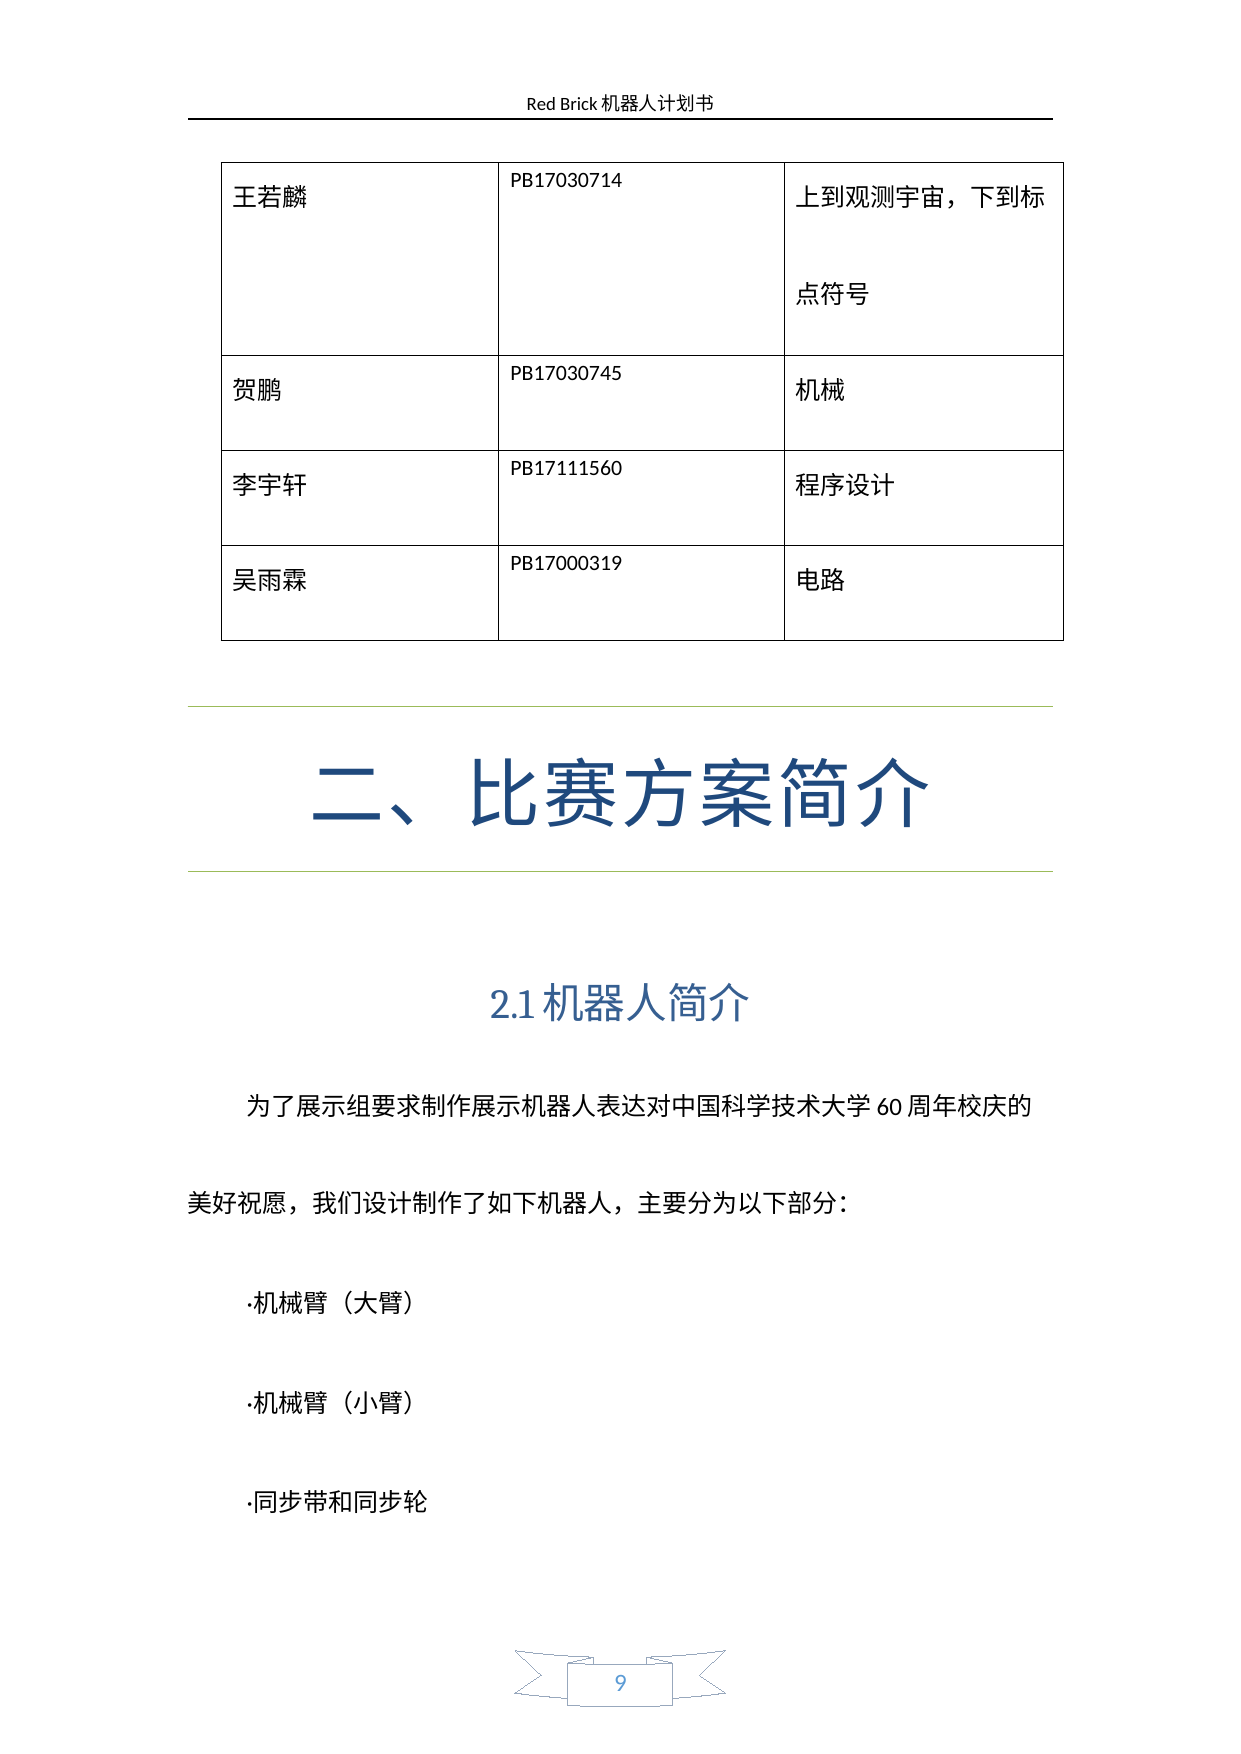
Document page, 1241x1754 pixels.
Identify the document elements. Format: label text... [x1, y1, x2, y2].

table_cell 机械 [785, 356, 1063, 450]
table_cell PB17111560 [499, 451, 784, 545]
table_cell 王若麟 [222, 163, 498, 355]
title 二、比赛方案简介 [187, 707, 1053, 872]
subtitle 2.1机器人简介 [187, 968, 1053, 1033]
table_cell 电路 [785, 546, 1063, 640]
table_cell PB17030745 [499, 356, 784, 450]
text ·机械臂（小臂） [187, 1369, 1053, 1434]
table_cell PB17000319 [499, 546, 784, 640]
table_cell 上到观测宇宙，下到标点符号 [785, 163, 1063, 355]
table_cell 程序设计 [785, 451, 1063, 545]
table_cell 李宇轩 [222, 451, 498, 545]
table_cell 贺鹏 [222, 356, 498, 450]
table_cell PB17030714 [499, 163, 784, 355]
text ·同步带和同步轮 [187, 1468, 1053, 1533]
table_cell 吴雨霖 [222, 546, 498, 640]
text ·机械臂（大臂） [187, 1269, 1053, 1334]
text 为了展示组要求制作展示机器人表达对中国科学技术大学60周年校庆的美好祝愿，我们设计制作了如下机器人，主要分为以下部分： [187, 1072, 1053, 1234]
